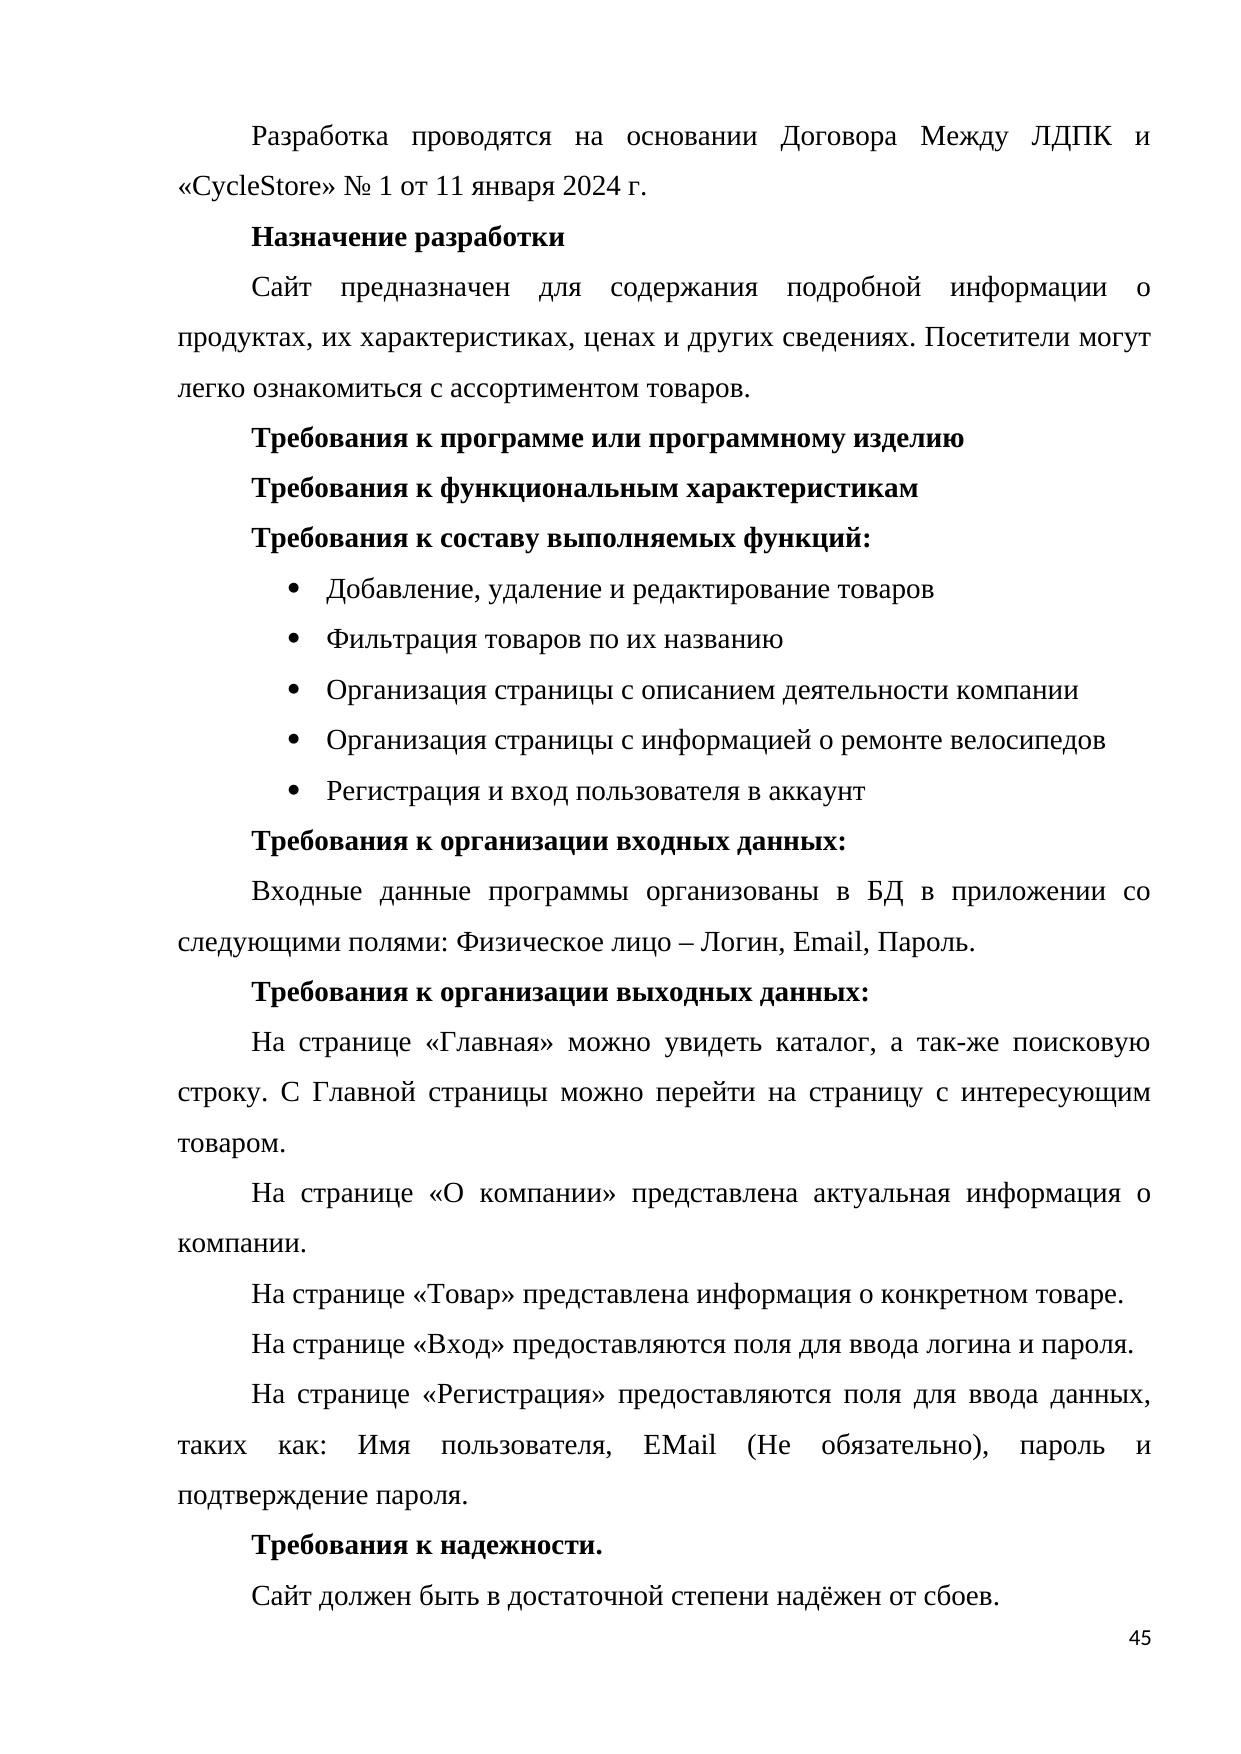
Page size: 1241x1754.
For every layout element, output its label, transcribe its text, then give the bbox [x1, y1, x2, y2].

text Требования к организации выходных данных: [177, 974, 1152, 1007]
text На странице «Главная» можно увидеть каталог, а так-же поисковую строку. С Главной страницы можно перейти на страницу с интересующим товаром. [177, 1024, 1152, 1158]
list Регистрация и вход пользователя в аккаунт [288, 773, 1152, 806]
list Организация страницы с информацией о ремонте велосипедов [288, 722, 1152, 756]
text Требования к программе или программному изделию [177, 420, 1152, 453]
text На странице «Вход» предоставляются поля для ввода логина и пароля. [177, 1326, 1152, 1360]
text На странице «Товар» представлена информация о конкретном товаре. [177, 1276, 1152, 1309]
text Сайт предназначен для содержания подробной информации о продуктах, их характеристиках, ценах и других сведениях. Посетители могут легко ознакомиться с ассортиментом товаров. [177, 269, 1152, 403]
text Входные данные программы организованы в БД в приложении со следующими полями: Физическое лицо – Логин, Email, Пароль. [177, 873, 1152, 957]
list Сайт должен быть в достаточной степени надёжен от сбоев. [177, 1578, 1152, 1611]
text Требования к составу выполняемых функций: [177, 521, 1152, 554]
text Назначение разработки [177, 219, 1152, 252]
list Фильтрация товаров по их названию [288, 621, 1152, 655]
text На странице «Регистрация» предоставляются поля для ввода данных, таких как: Имя пользователя, EMail (Не обязательно), пароль и подтверждение пароля. [177, 1376, 1152, 1511]
text Требования к надежности. [177, 1527, 1152, 1561]
list Организация страницы с описанием деятельности компании [288, 672, 1152, 705]
text Разработка проводятся на основании Договора Между ЛДПК и «CycleStore» № 1 от 11 января 2024 г. [177, 118, 1152, 202]
text Требования к организации входных данных: [177, 823, 1152, 857]
text Требования к функциональным характеристикам [177, 470, 1152, 504]
list Добавление, удаление и редактирование товаров [288, 571, 1152, 604]
text На странице «О компании» представлена актуальная информация о компании. [177, 1175, 1152, 1259]
